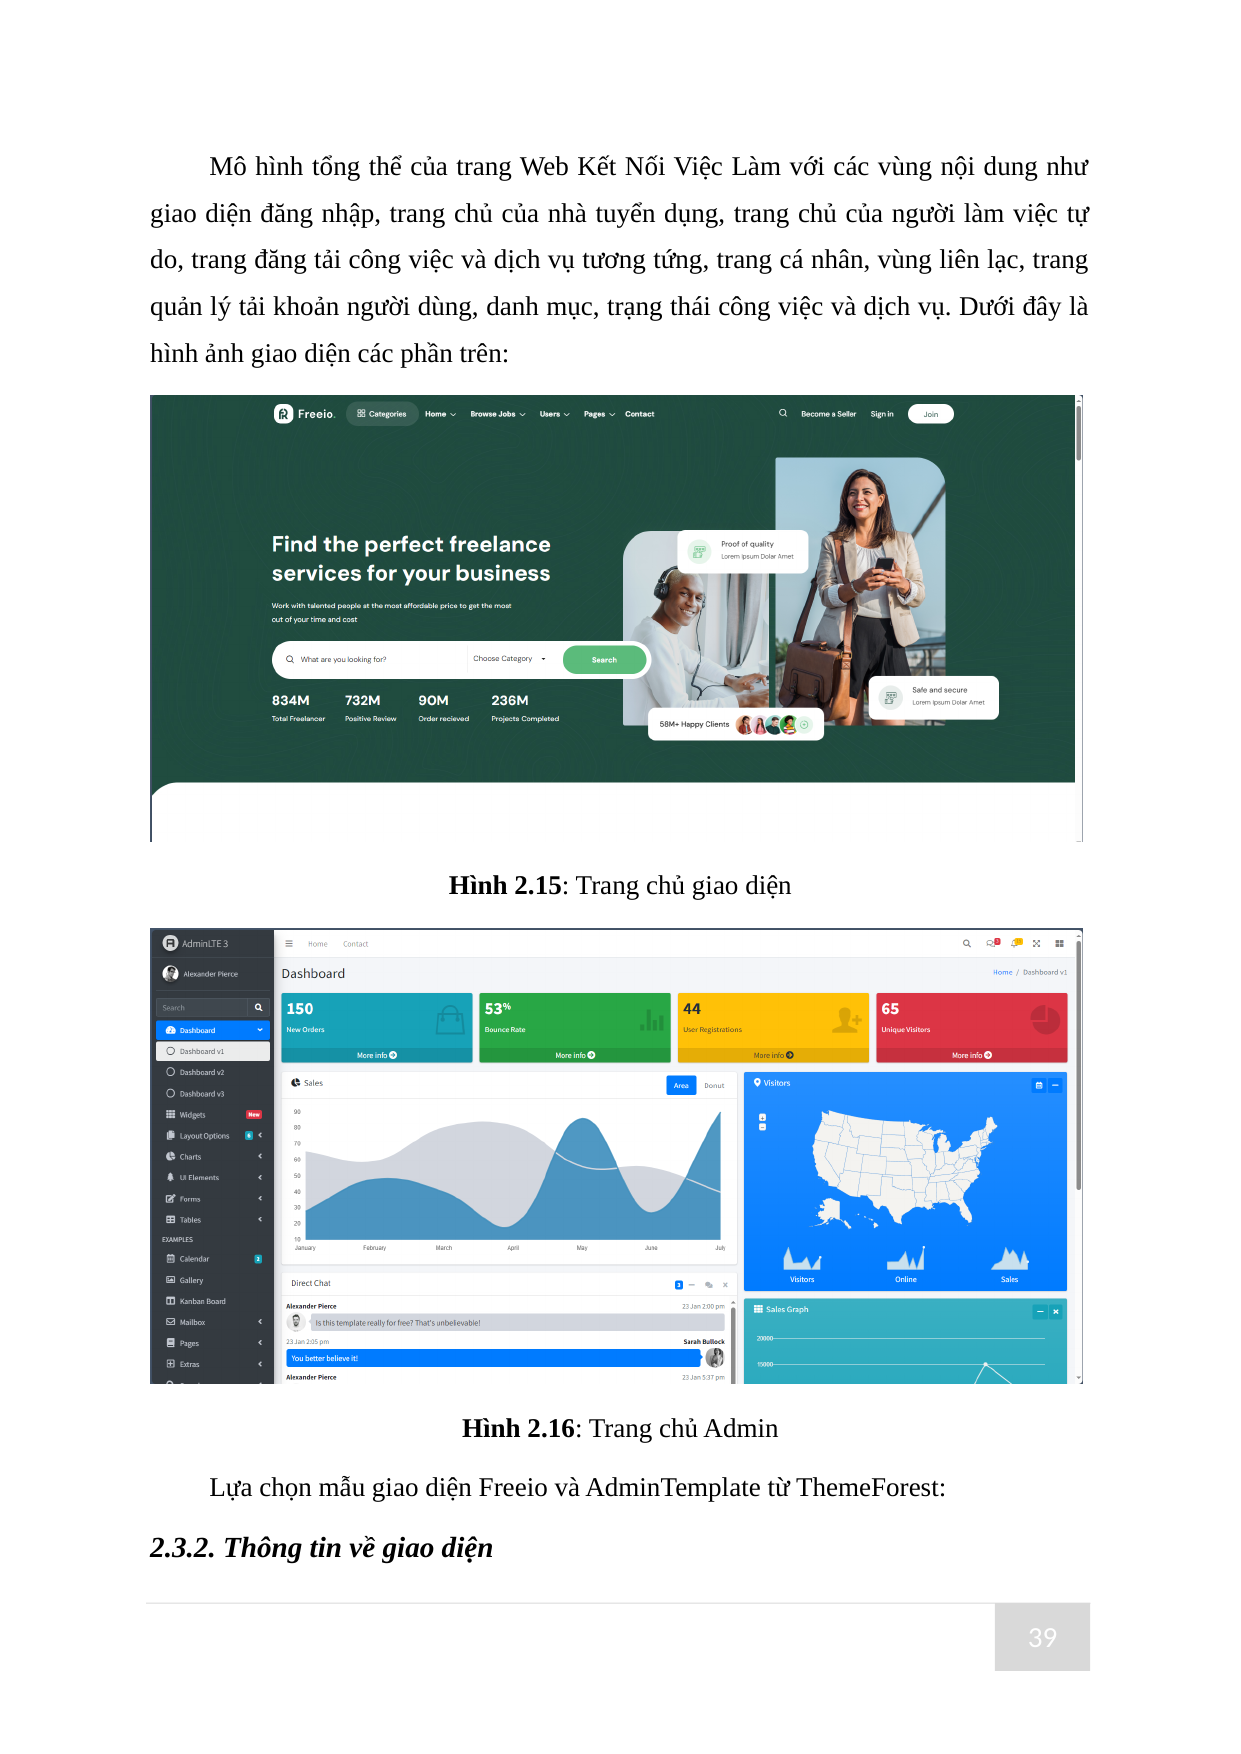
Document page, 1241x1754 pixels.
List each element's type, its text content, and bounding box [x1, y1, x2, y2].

text Thông tin về giao diện [150, 1530, 1090, 1564]
text Lựa chọn mẫu giao diện Freeio và AdminTemplate từ ThemeForest: [150, 1471, 1090, 1502]
picture [150, 928, 1083, 1384]
picture [150, 395, 1083, 842]
text Mô hình tổng thể của trang Web Kết Nối Việc Làm với các vùng nội dung như giao diện đăng nhập, trang chủ của nhà tuyển dụng, trang chủ của người làm việc tự do, trang đăng tải công việc và dịch vụ tương tứng, trang cá nhân, vùng liên lạc, trang quản lý tải khoản người dùng, danh mục, trạng thái công việc và dịch vụ. Dưới đây là hình ảnh giao diện các phần trên: [150, 150, 1090, 368]
text Hình 2.15: Trang chủ giao diện [150, 869, 1090, 900]
text Hình 2.16: Trang chủ Admin [150, 1412, 1090, 1443]
